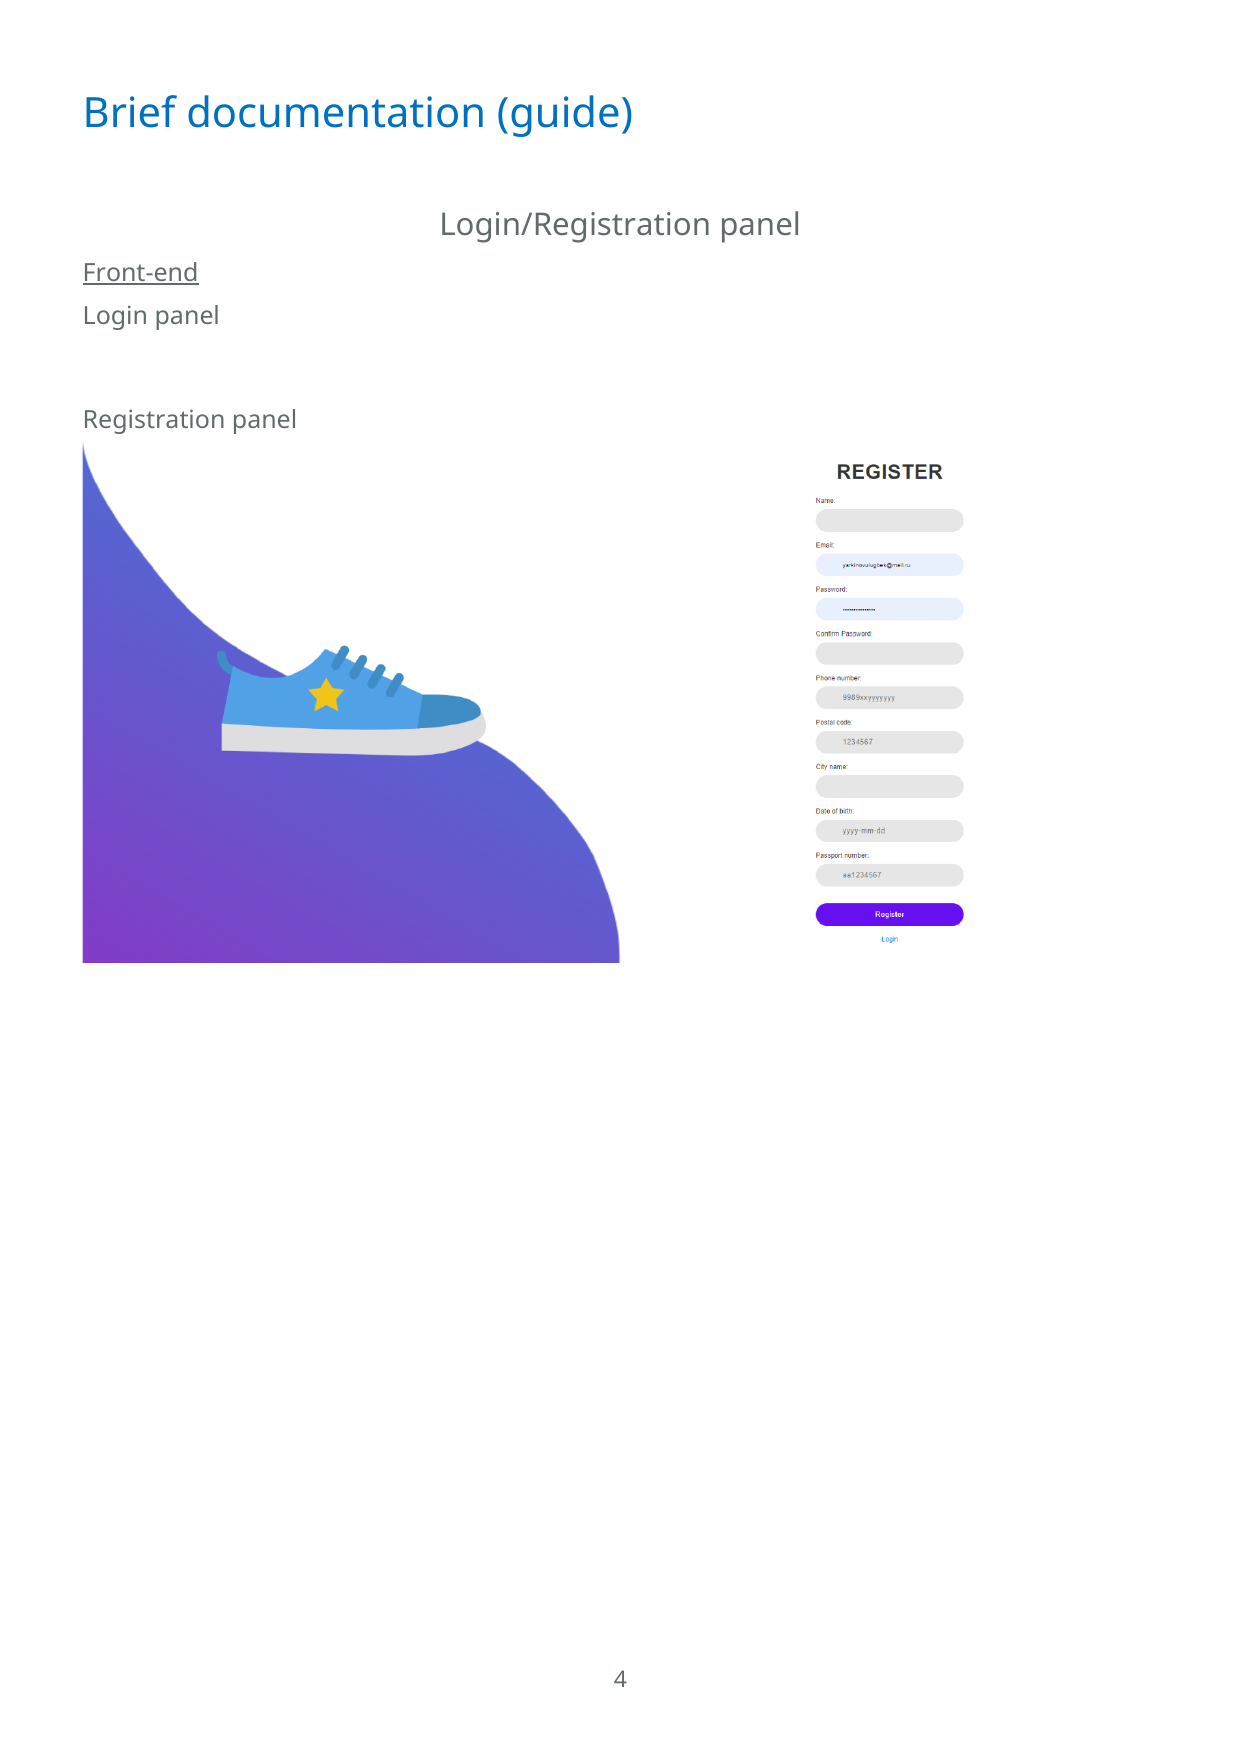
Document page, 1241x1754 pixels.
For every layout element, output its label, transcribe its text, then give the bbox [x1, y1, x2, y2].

text Login/Registration panel [82, 202, 1158, 245]
text Login panel [82, 297, 1158, 331]
text Registration panel [82, 401, 1158, 438]
text Front-end [82, 254, 1158, 288]
text Brief documentation (guide) [82, 82, 1158, 139]
picture [82, 438, 1158, 963]
